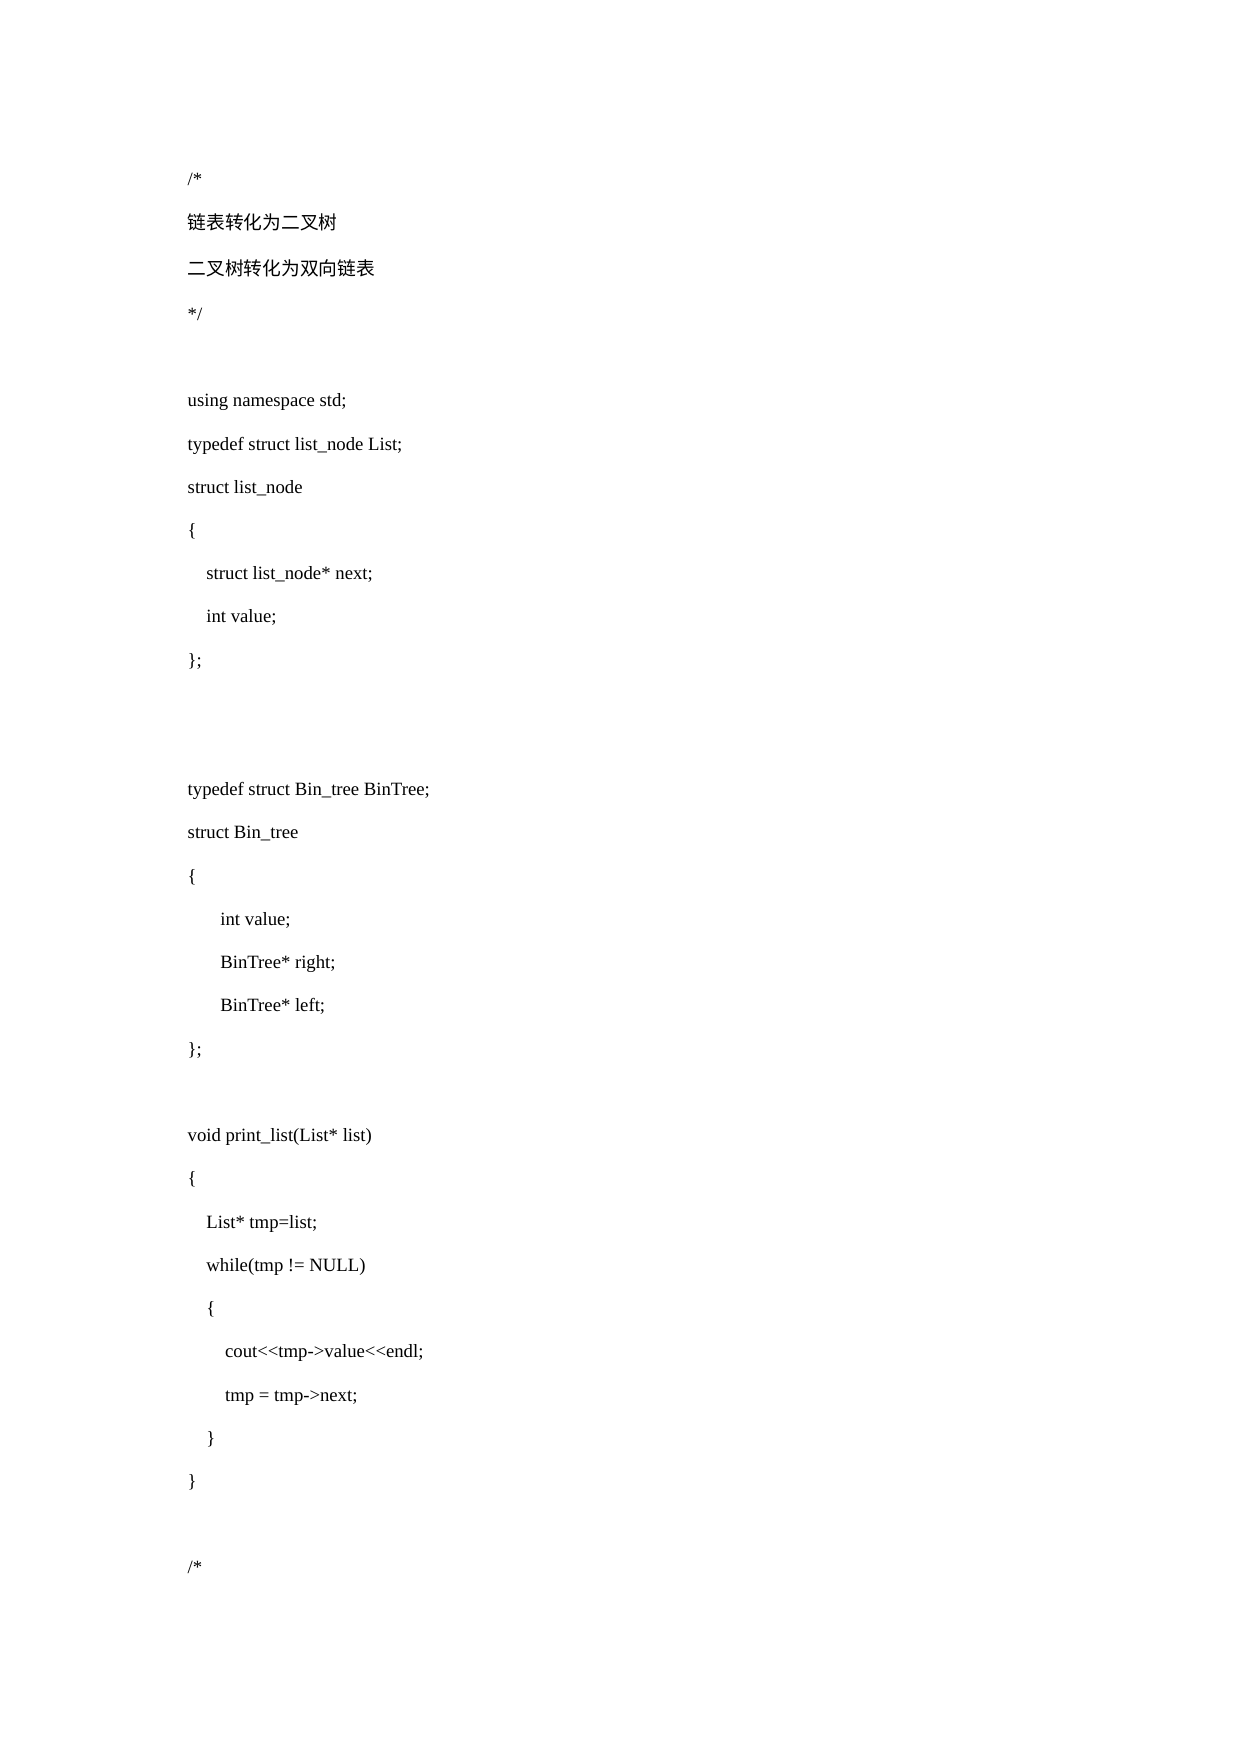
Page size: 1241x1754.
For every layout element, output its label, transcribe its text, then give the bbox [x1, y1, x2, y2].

text 二叉树转化为双向链表 [187, 251, 1053, 284]
text }; [187, 1032, 1053, 1065]
text typedef struct Bin_tree BinTree; [187, 773, 1053, 805]
text { [187, 1162, 1053, 1194]
text 链表转化为二叉树 [187, 205, 1053, 238]
text } [187, 1421, 1053, 1454]
text } [187, 1464, 1053, 1497]
text tmp = tmp->next; [187, 1378, 1053, 1411]
text { [187, 859, 1053, 892]
text cout<<tmp->value<<endl; [187, 1335, 1053, 1367]
text BinTree* left; [187, 989, 1053, 1021]
text */ [187, 297, 1053, 330]
text { [187, 513, 1053, 546]
text int value; [187, 600, 1053, 632]
text typedef struct list_node List; [187, 427, 1053, 459]
text { [187, 1292, 1053, 1324]
text /* [187, 162, 1053, 194]
text struct Bin_tree [187, 816, 1053, 848]
text List* tmp=list; [187, 1205, 1053, 1238]
text while(tmp != NULL) [187, 1248, 1053, 1281]
text void print_list(List* list) [187, 1119, 1053, 1151]
text struct list_node [187, 470, 1053, 503]
text /* [187, 1551, 1053, 1583]
text struct list_node* next; [187, 557, 1053, 589]
text }; [187, 643, 1053, 676]
text using namespace std; [187, 384, 1053, 416]
text BinTree* right; [187, 946, 1053, 978]
text int value; [187, 902, 1053, 935]
